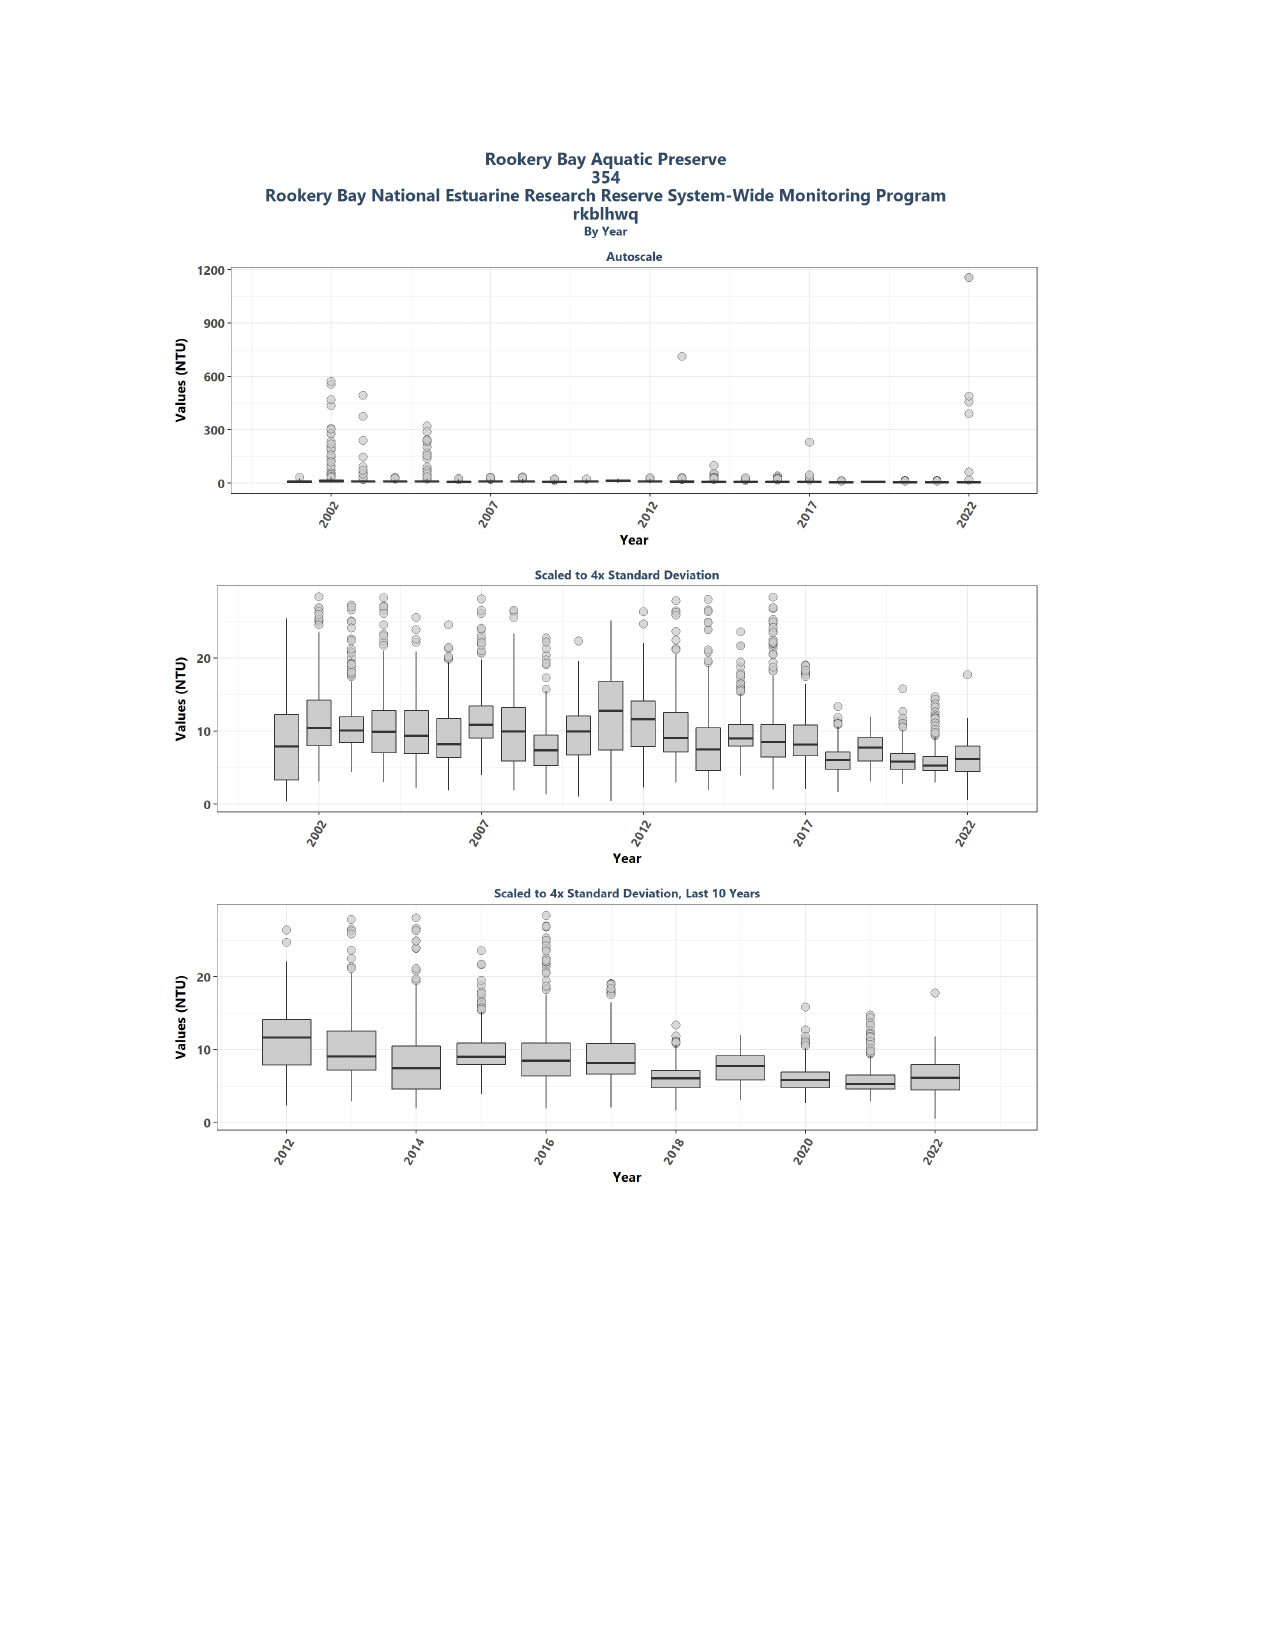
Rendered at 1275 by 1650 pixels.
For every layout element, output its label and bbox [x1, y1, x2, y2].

picture [168, 150, 1044, 1200]
